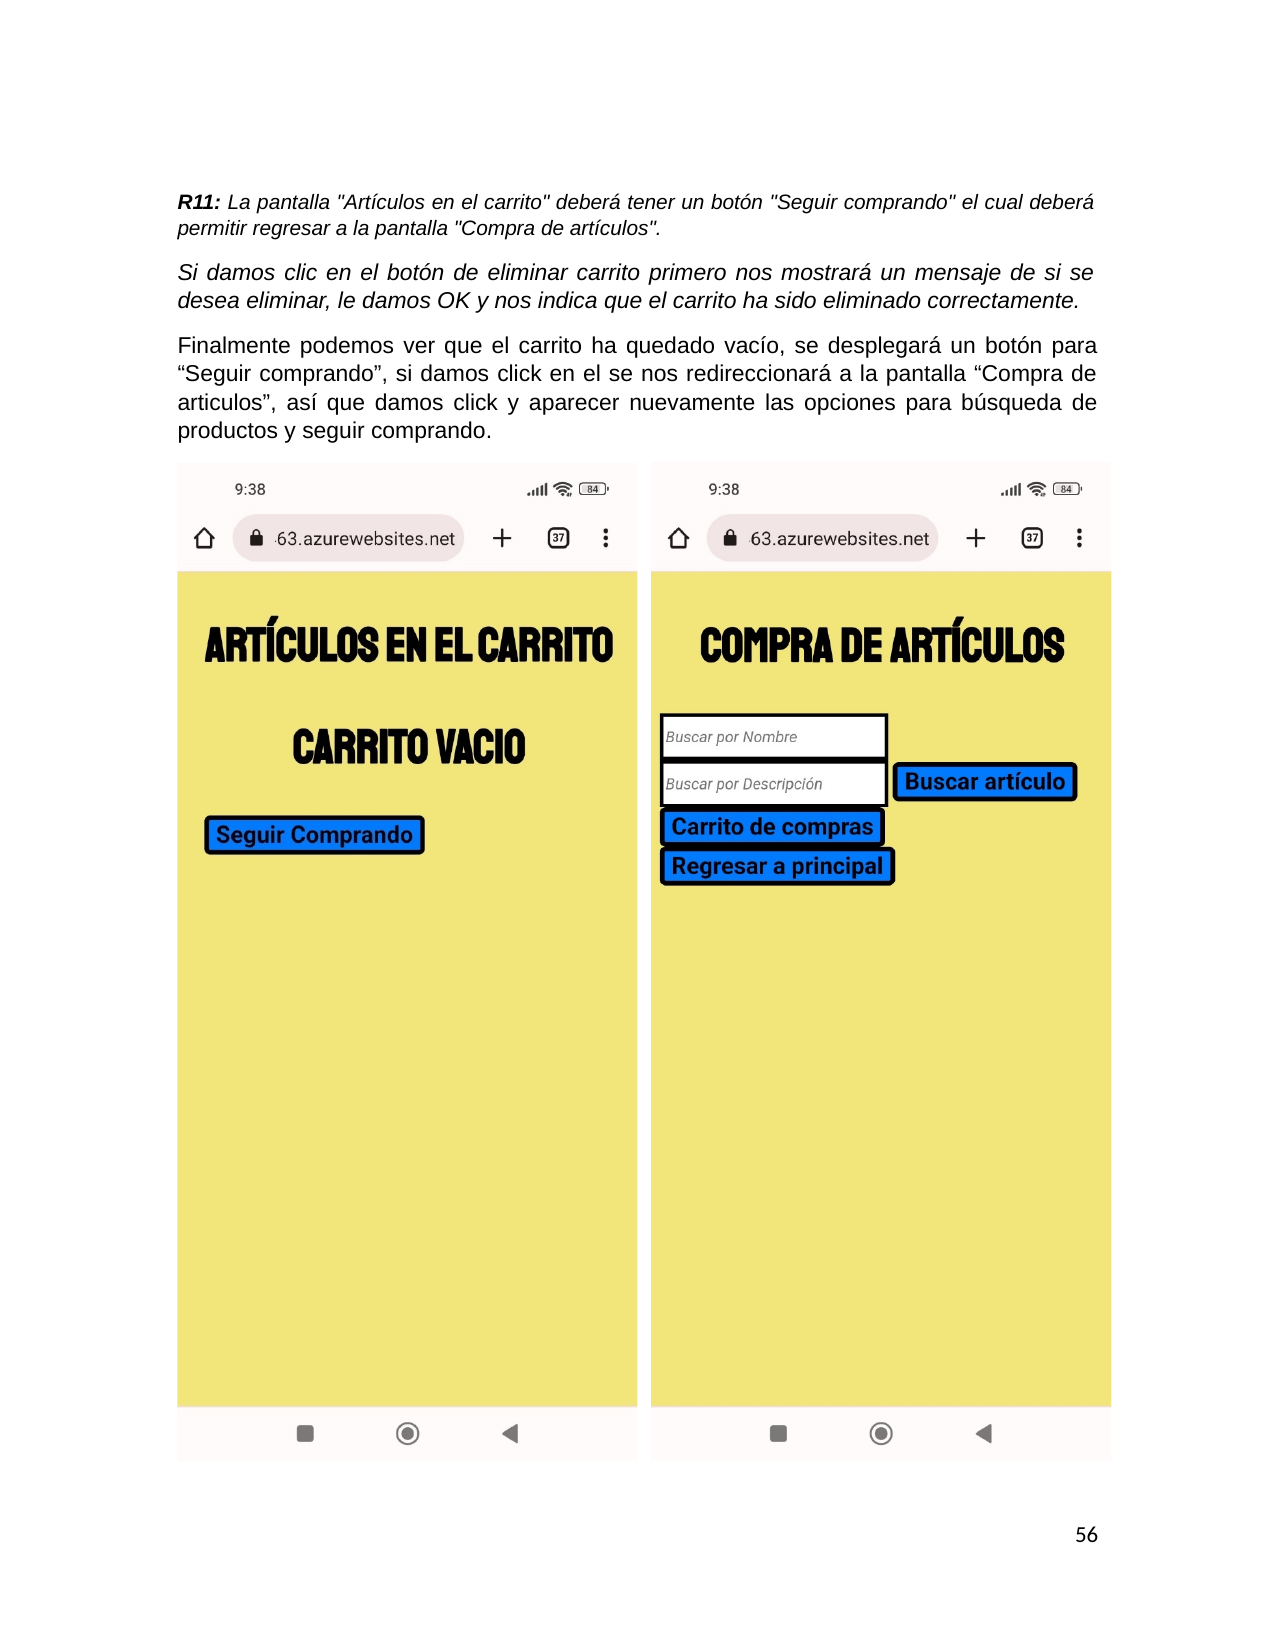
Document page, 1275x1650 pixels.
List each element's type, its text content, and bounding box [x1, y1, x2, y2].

text Finalmente podemos ver que el carrito ha quedado vacío, se desplegará un botón para “Seguir comprando”, si damos click en el se nos redireccionará a la pantalla “Compra de articulos”, así que damos click y aparecer nuevamente las opciones para búsqueda de productos y seguir comprando. [177, 332, 1098, 444]
text R11: La pantalla "Artículos en el carrito" deberá tener un botón "Seguir comprando" el cual deberá permitir regresar a la pantalla "Compra de artículos". [177, 190, 1098, 240]
picture [651, 462, 1112, 1461]
text Si damos clic en el botón de eliminar carrito primero nos mostrará un mensaje de si se desea eliminar, le damos OK y nos indica que el carrito ha sido eliminado correctamente. [177, 258, 1098, 313]
picture [177, 463, 638, 1461]
